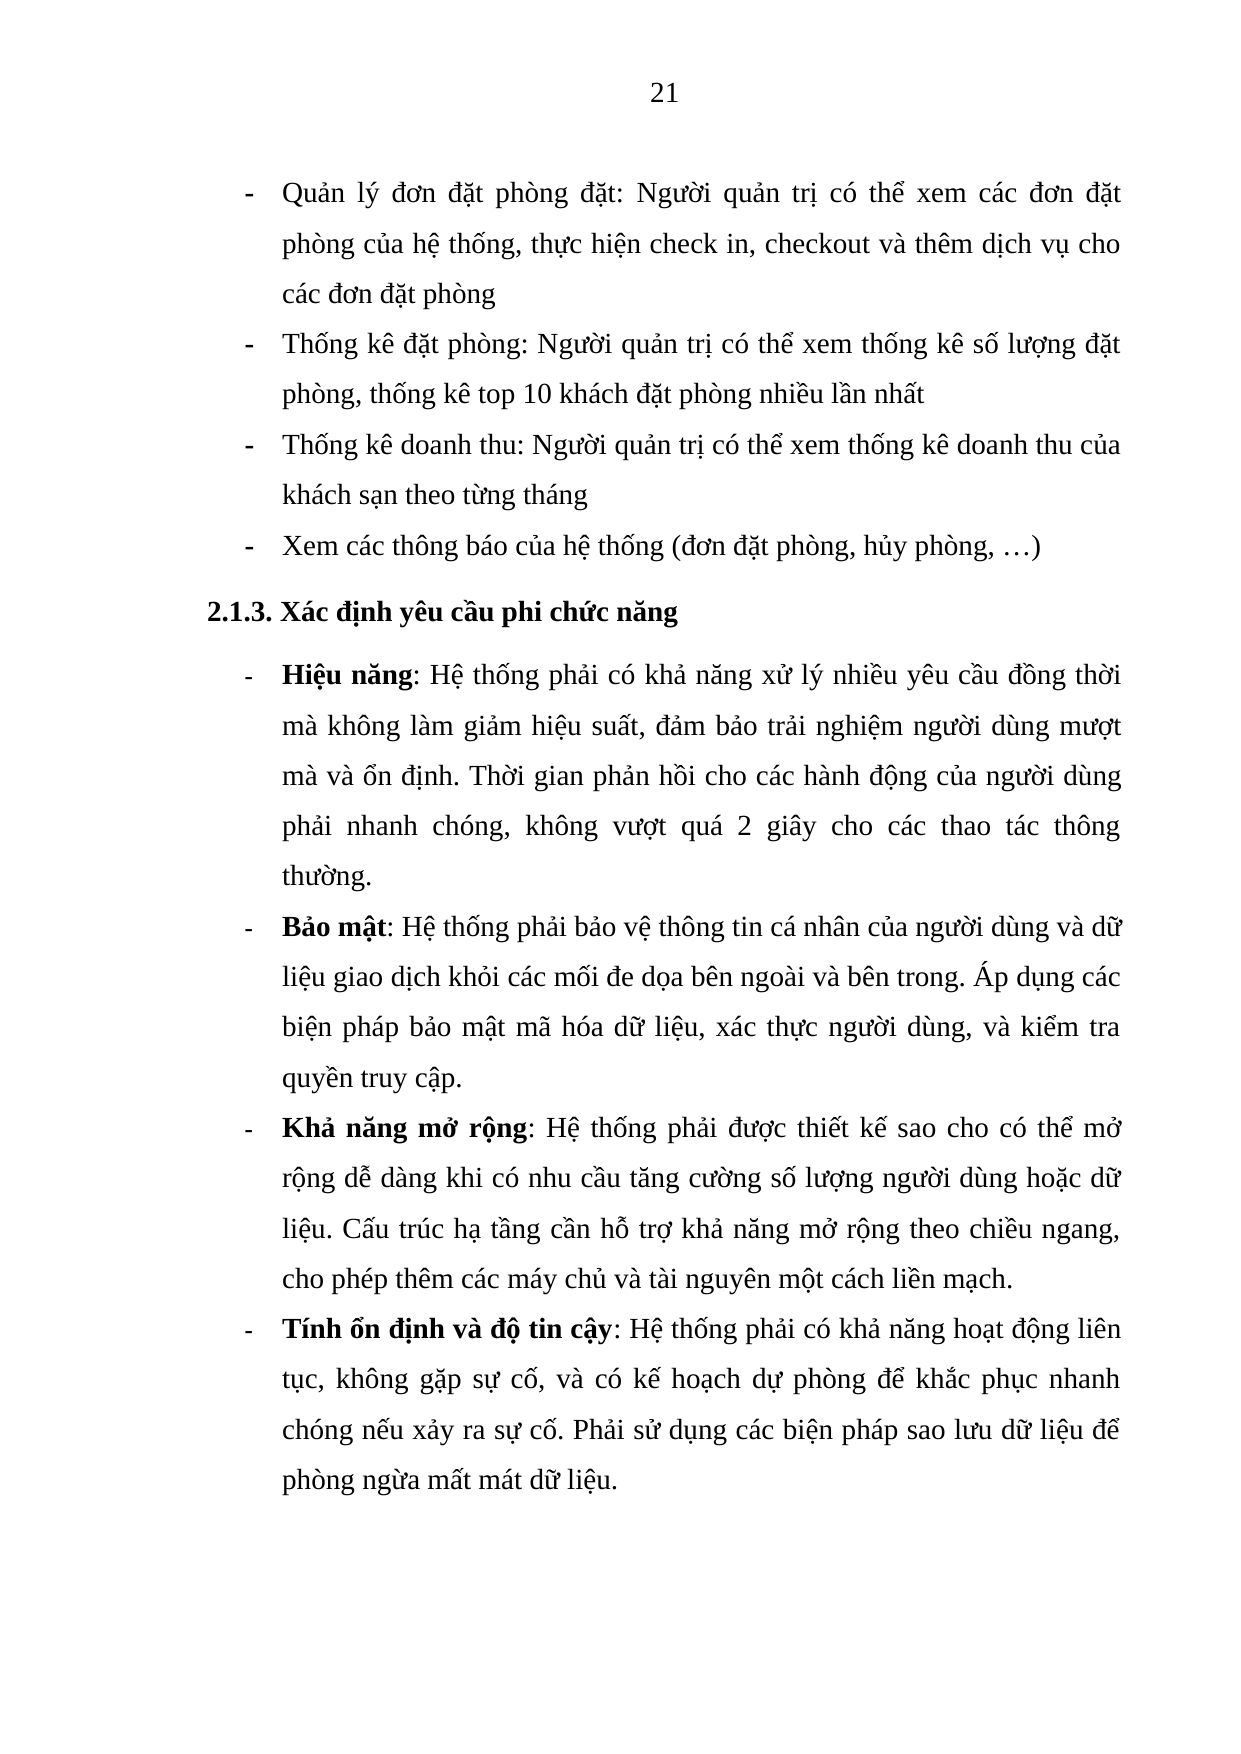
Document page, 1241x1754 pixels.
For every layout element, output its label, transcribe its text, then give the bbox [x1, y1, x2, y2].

list Thống kê đặt phòng: Người quản trị có thể xem thống kê số lượng đặt phòng, thống kê top 10 khách đặt phòng nhiều lần nhất [244, 326, 1122, 410]
list Tính ổn định và độ tin cậy: Hệ thống phải có khả năng hoạt động liên tục, không gặp sự cố, và có kế hoạch dự phòng để khắc phục nhanh chóng nếu xảy ra sự cố. Phải sử dụng các biện pháp sao lưu dữ liệu để phòng ngừa mất mát dữ liệu. [244, 1311, 1122, 1496]
list Thống kê doanh thu: Người quản trị có thể xem thống kê doanh thu của khách sạn theo từng tháng [244, 427, 1122, 511]
list Quản lý đơn đặt phòng đặt: Người quản trị có thể xem các đơn đặt phòng của hệ thống, thực hiện check in, checkout và thêm dịch vụ cho các đơn đặt phòng [244, 175, 1122, 309]
subtitle Xác định yêu cầu phi chức năng [207, 594, 1122, 628]
list Xem các thông báo của hệ thống (đơn đặt phòng, hủy phòng, …) [244, 528, 1122, 561]
list Khả năng mở rộng: Hệ thống phải được thiết kế sao cho có thể mở rộng dễ dàng khi có nhu cầu tăng cường số lượng người dùng hoặc dữ liệu. Cấu trúc hạ tầng cần hỗ trợ khả năng mở rộng theo chiều ngang, cho phép thêm các máy chủ và tài nguyên một cách liền mạch. [244, 1110, 1122, 1294]
list Hiệu năng: Hệ thống phải có khả năng xử lý nhiều yêu cầu đồng thời mà không làm giảm hiệu suất, đảm bảo trải nghiệm người dùng mượt mà và ổn định. Thời gian phản hồi cho các hành động của người dùng phải nhanh chóng, không vượt quá 2 giây cho các thao tác thông thường. [244, 657, 1122, 892]
list Bảo mật: Hệ thống phải bảo vệ thông tin cá nhân của người dùng và dữ liệu giao dịch khỏi các mối đe dọa bên ngoài và bên trong. Áp dụng các biện pháp bảo mật mã hóa dữ liệu, xác thực người dùng, và kiểm tra quyền truy cập. [244, 909, 1122, 1093]
